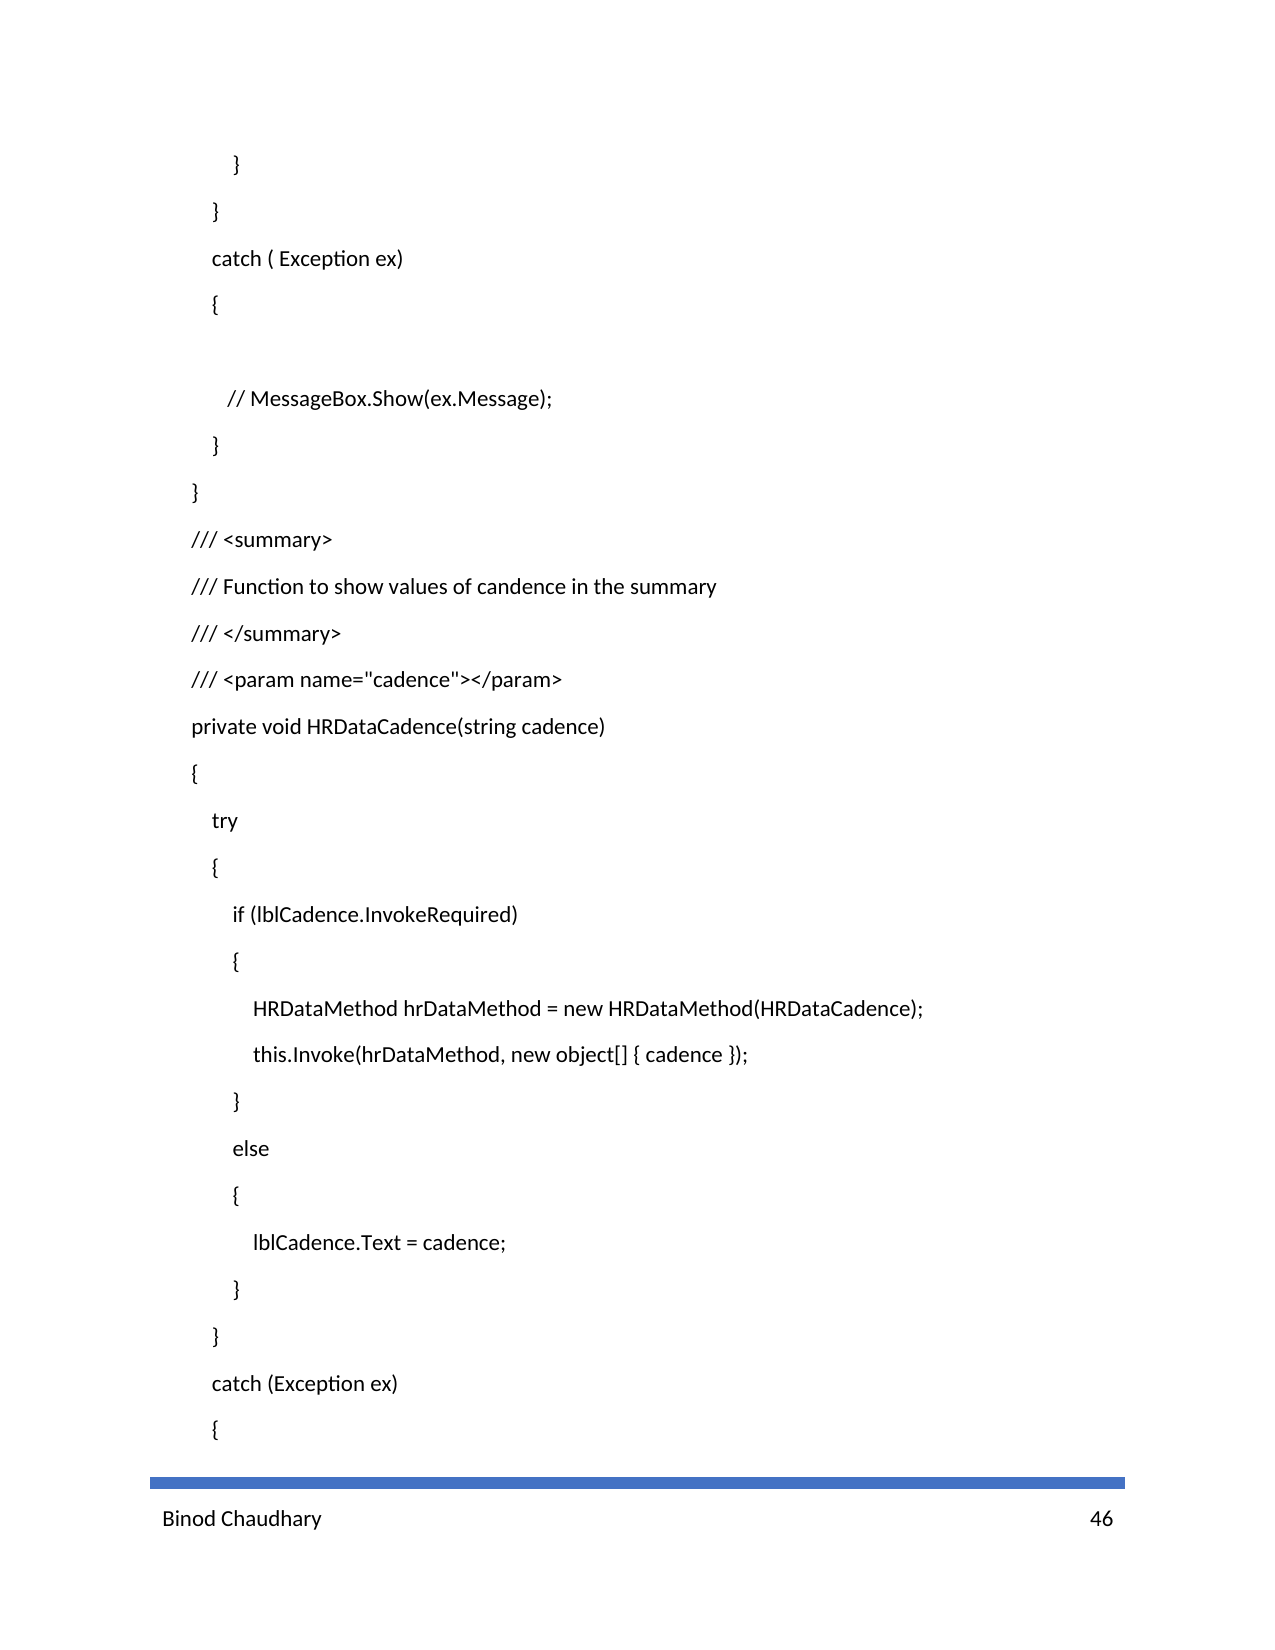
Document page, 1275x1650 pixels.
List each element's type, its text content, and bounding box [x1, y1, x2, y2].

text /// <param name="cadence"></param> [150, 666, 1125, 694]
text } [150, 1275, 1125, 1303]
text { [150, 1181, 1125, 1209]
text catch (Exception ex) [150, 1369, 1125, 1397]
text } [150, 1087, 1125, 1116]
text { [150, 1416, 1125, 1444]
text // MessageBox.Show(ex.Message); [150, 384, 1125, 412]
text { [150, 853, 1125, 881]
text /// <summary> [150, 525, 1125, 553]
text } [150, 197, 1125, 225]
text if (lblCadence.InvokeRequired) [150, 900, 1125, 928]
text private void HRDataCadence(string cadence) [150, 712, 1125, 741]
text /// Function to show values of candence in the summary [150, 572, 1125, 600]
text catch ( Exception ex) [150, 244, 1125, 272]
text { [150, 291, 1125, 319]
text } [150, 478, 1125, 506]
text lblCadence.Text = cadence; [150, 1228, 1125, 1256]
text else [150, 1134, 1125, 1162]
text { [150, 947, 1125, 975]
text } [150, 431, 1125, 459]
text this.Invoke(hrDataMethod, new object[] { cadence }); [150, 1041, 1125, 1069]
text { [150, 759, 1125, 787]
text try [150, 806, 1125, 834]
text /// </summary> [150, 619, 1125, 647]
text HRDataMethod hrDataMethod = new HRDataMethod(HRDataCadence); [150, 994, 1125, 1022]
text } [150, 150, 1125, 178]
text } [150, 1322, 1125, 1350]
